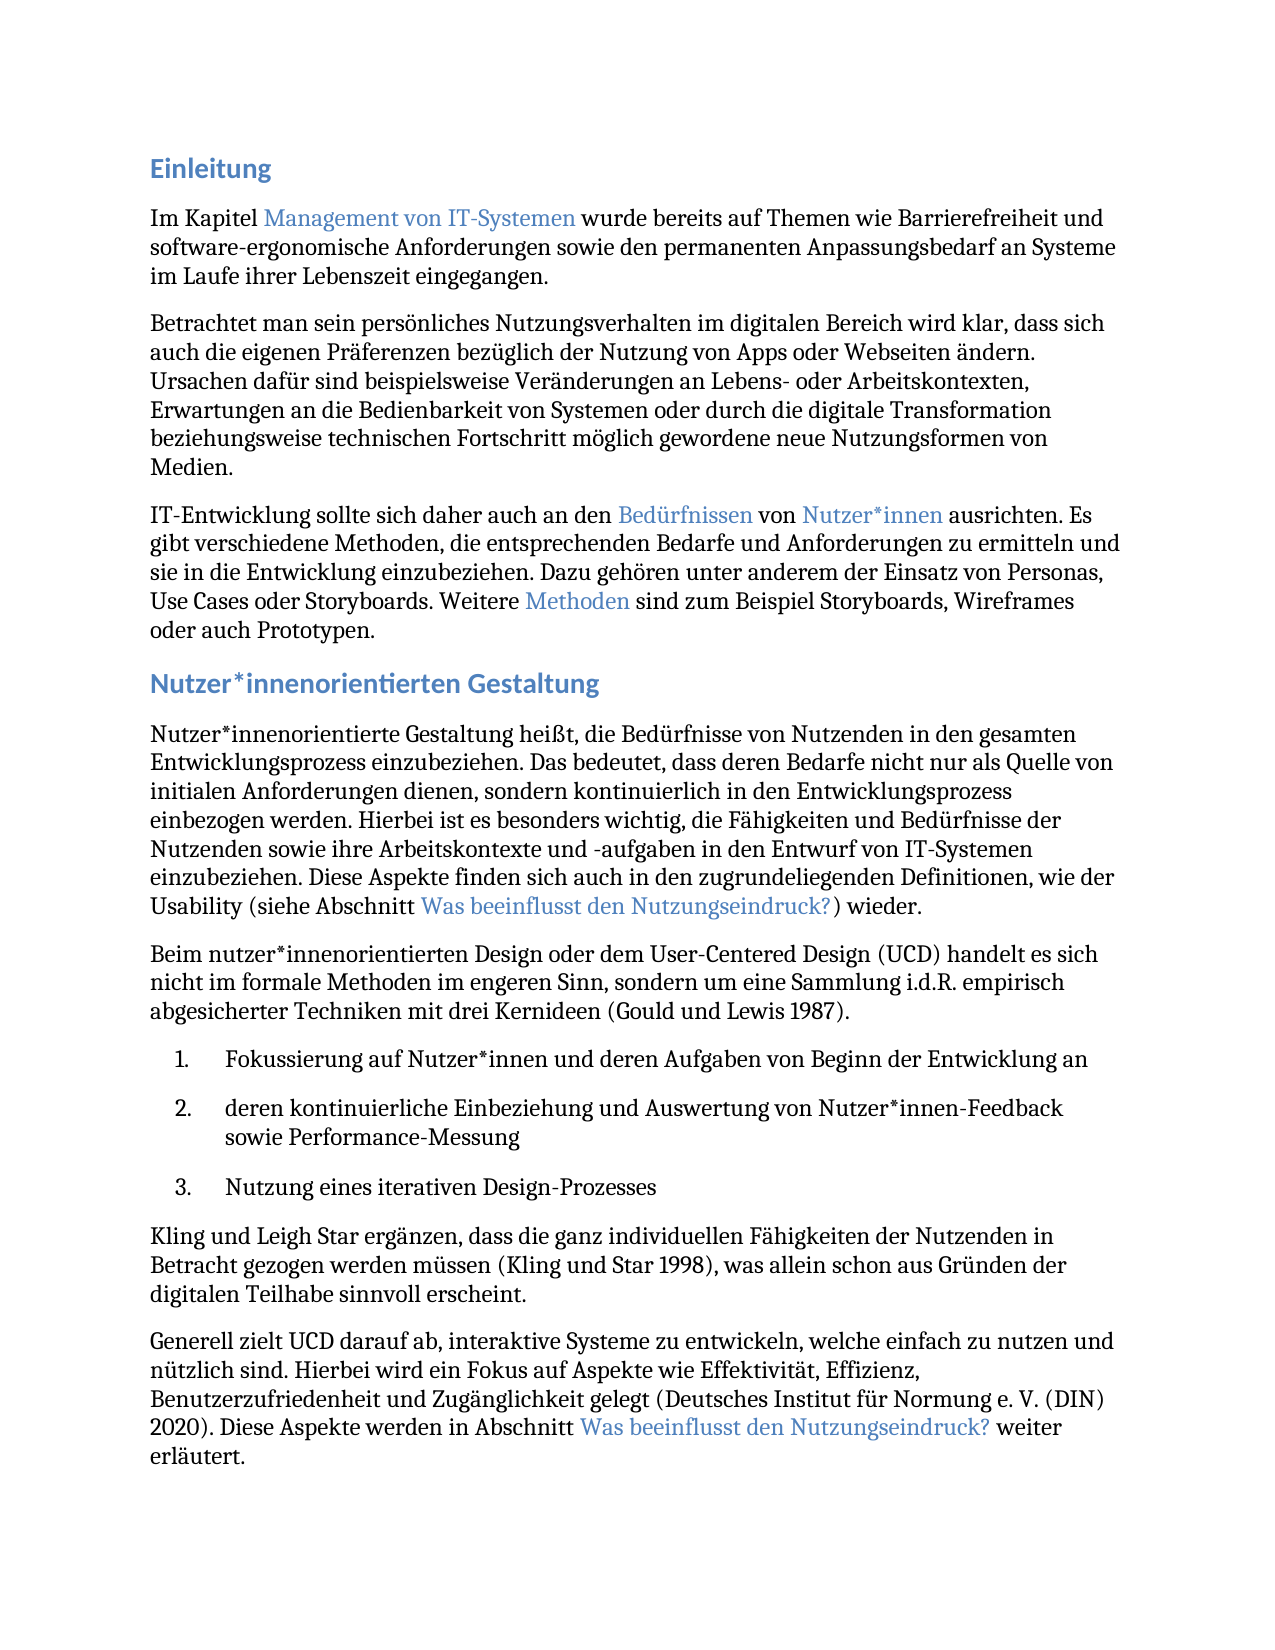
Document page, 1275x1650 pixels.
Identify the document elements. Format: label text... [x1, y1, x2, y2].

list Fokussierung auf Nutzer*innen und deren Aufgaben von Beginn der Entwicklung an [175, 1044, 1125, 1073]
text Generell zielt UCD darauf ab, interaktive Systeme zu entwickeln, welche einfach zu nutzen und nützlich sind. Hierbei wird ein Fokus auf Aspekte wie Effektivität, Effizienz, Benutzerzufriedenheit und Zugänglichkeit gelegt (Deutsches Institut für Normung e. V. (DIN) 2020). Diese Aspekte werden in Abschnitt Was beeinflusst den Nutzungseindruck? weiter erläutert. [150, 1327, 1125, 1471]
text Betrachtet man sein persönliches Nutzungsverhalten im digitalen Bereich wird klar, dass sich auch die eigenen Präferenzen bezüglich der Nutzung von Apps oder Webseiten ändern. Ursachen dafür sind beispielsweise Veränderungen an Lebens- oder Arbeitskontexten, Erwartungen an die Bedienbarkeit von Systemen oder durch die digitale Transformation beziehungsweise technischen Fortschritt möglich gewordene neue Nutzungsformen von Medien. [150, 309, 1125, 482]
subtitle Nutzer*innenorientierten Gestaltung [150, 665, 1125, 701]
list Nutzung eines iterativen Design-Prozesses [175, 1172, 1125, 1201]
text Nutzer*innenorientierte Gestaltung heißt, die Bedürfnisse von Nutzenden in den gesamten Entwicklungsprozess einzubeziehen. Das bedeutet, dass deren Bedarfe nicht nur als Quelle von initialen Anforderungen dienen, sondern kontinuierlich in den Entwicklungsprozess einbezogen werden. Hierbei ist es besonders wichtig, die Fähigkeiten und Bedürfnisse der Nutzenden sowie ihre Arbeitskontexte und -aufgaben in den Entwurf von IT-Systemen einzubeziehen. Diese Aspekte finden sich auch in den zugrundeliegenden Definitionen, wie der Usability (siehe Abschnitt Was beeinflusst den Nutzungseindruck?) wieder. [150, 719, 1125, 921]
text Im Kapitel Management von IT-Systemen wurde bereits auf Themen wie Barrierefreiheit und software-ergonomische Anforderungen sowie den permanenten Anpassungsbedarf an Systeme im Laufe ihrer Lebenszeit eingegangen. [150, 204, 1125, 291]
text Beim nutzer*innenorientierten Design oder dem User-Centered Design (UCD) handelt es sich nicht im formale Methoden im engeren Sinn, sondern um eine Sammlung i.d.R. empirisch abgesicherter Techniken mit drei Kernideen (Gould und Lewis 1987). [150, 939, 1125, 1026]
text Kling und Leigh Star ergänzen, dass die ganz individuellen Fähigkeiten der Nutzenden in Betracht gezogen werden müssen (Kling und Star 1998), was allein schon aus Gründen der digitalen Teilhabe sinnvoll erscheint. [150, 1222, 1125, 1308]
text IT-Entwicklung sollte sich daher auch an den Bedürfnissen von Nutzer*innen ausrichten. Es gibt verschiedene Methoden, die entsprechenden Bedarfe und Anforderungen zu ermitteln und sie in die Entwicklung einzubeziehen. Dazu gehören unter anderem der Einsatz von Personas, Use Cases oder Storyboards. Weitere Methoden sind zum Beispiel Storyboards, Wireframes oder auch Prototypen. [150, 501, 1125, 644]
subtitle Einleitung [150, 150, 1125, 186]
list deren kontinuierliche Einbeziehung und Auswertung von Nutzer*innen-Feedback sowie Performance-Messung [175, 1094, 1125, 1152]
